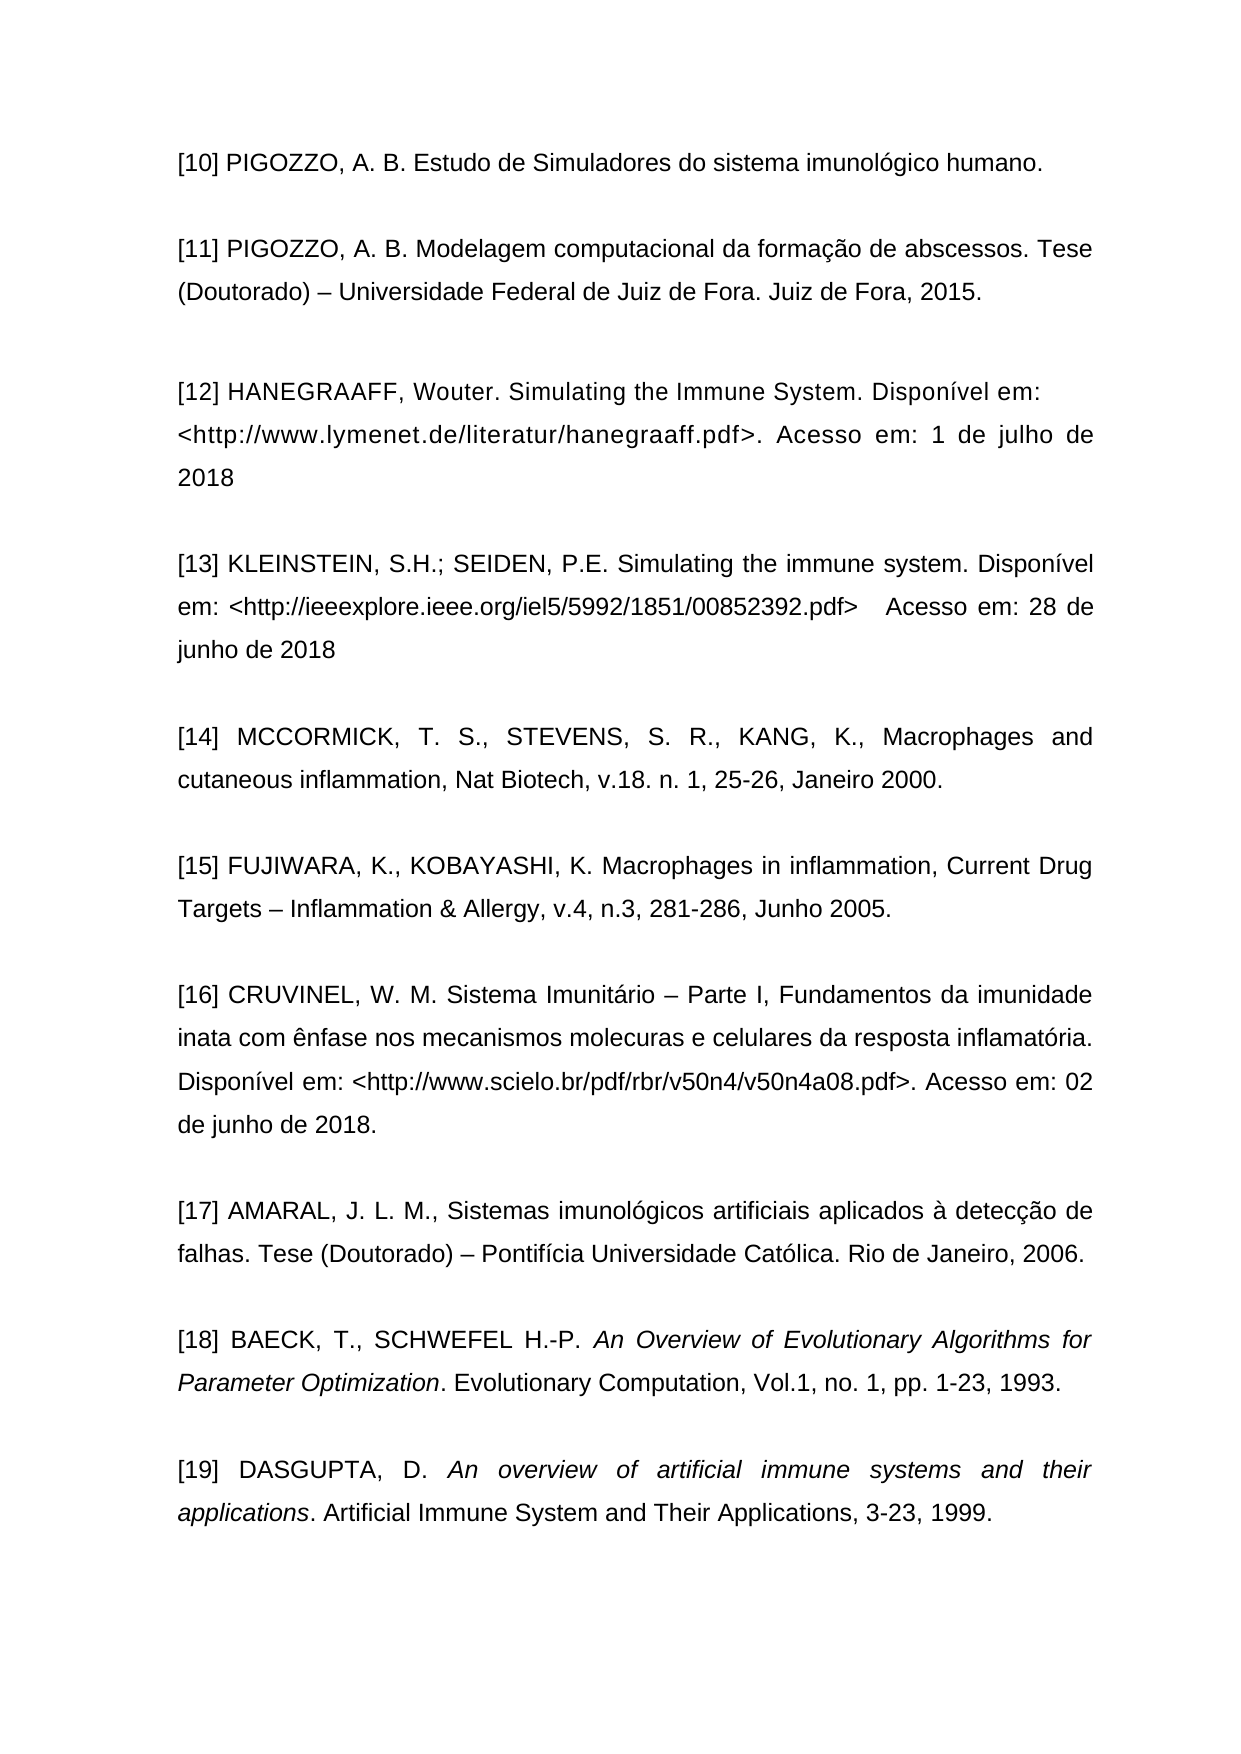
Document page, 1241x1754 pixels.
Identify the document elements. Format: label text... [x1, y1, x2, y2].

text [12] HANEGRAAFF, Wouter. Simulating the Immune System. Disponível em: [177, 376, 1094, 405]
text [15] FUJIWARA, K., KOBAYASHI, K. Macrophages in inflammation, Current Drug Targets – Inflammation & Allergy, v.4, n.3, 281-286, Junho 2005. [177, 851, 1094, 923]
text [19] DASGUPTA, D. An overview of artificial immune systems and their applications. Artificial Immune System and Their Applications, 3-23, 1999. [177, 1454, 1094, 1526]
text [16] CRUVINEL, W. M. Sistema Imunitário – Parte I, Fundamentos da imunidade inata com ênfase nos mecanismos molecuras e celulares da resposta inflamatória. Disponível em: <http://www.scielo.br/pdf/rbr/v50n4/v50n4a08.pdf>. Acesso em: 02 de junho de 2018. [177, 980, 1094, 1138]
text [17] AMARAL, J. L. M., Sistemas imunológicos artificiais aplicados à detecção de falhas. Tese (Doutorado) – Pontifícia Universidade Católica. Rio de Janeiro, 2006. [177, 1196, 1094, 1268]
text [10] PIGOZZO, A. B. Estudo de Simuladores do sistema imunológico humano. [177, 148, 1094, 176]
text [14] MCCORMICK, T. S., STEVENS, S. R., KANG, K., Macrophages and cutaneous inflammation, Nat Biotech, v.18. n. 1, 25-26, Janeiro 2000. [177, 721, 1094, 793]
text <http://www.lymenet.de/literatur/hanegraaff.pdf>. Acesso em: 1 de julho de 2018 [177, 419, 1094, 491]
text [18] BAECK, T., SCHWEFEL H.-P. An Overview of Evolutionary Algorithms for Parameter Optimization. Evolutionary Computation, Vol.1, no. 1, pp. 1-23, 1993. [177, 1325, 1094, 1397]
text [11] PIGOZZO, A. B. Modelagem computacional da formação de abscessos. Tese (Doutorado) – Universidade Federal de Juiz de Fora. Juiz de Fora, 2015. [177, 234, 1094, 306]
text [13] KLEINSTEIN, S.H.; SEIDEN, P.E. Simulating the immune system. Disponível em: <http://ieeexplore.ieee.org/iel5/5992/1851/00852392.pdf> Acesso em: 28 de junho de 2018 [177, 549, 1094, 664]
